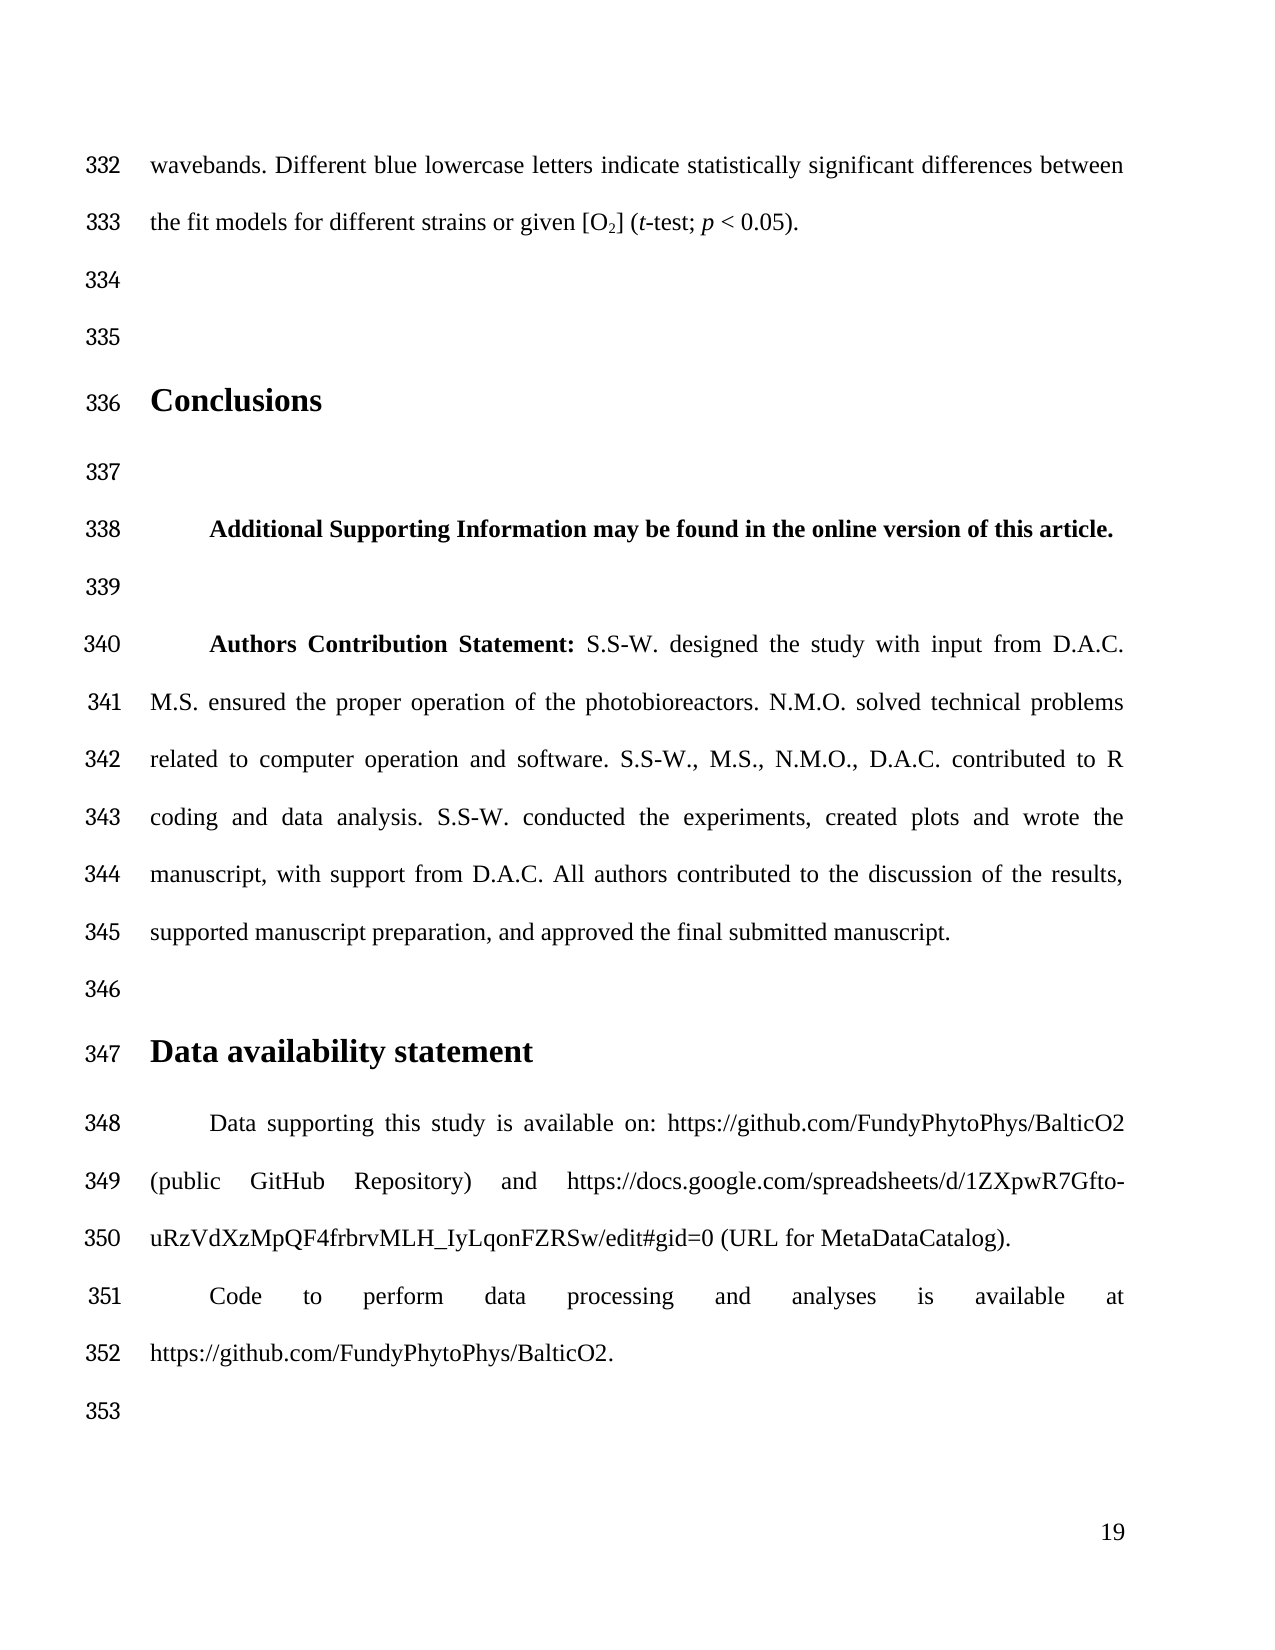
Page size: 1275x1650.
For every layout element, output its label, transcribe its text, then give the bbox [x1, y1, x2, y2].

text Code to perform data processing and analyses is available at https://github.com/FundyPhytoPhys/BalticO2. [150, 1281, 1125, 1367]
subtitle Conclusions [150, 380, 1125, 418]
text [150, 150, 1125, 236]
text Authors Contribution Statement: S.S-W. designed the study with input from D.A.C. M.S. ensured the proper operation of the photobioreactors. N.M.O. solved technical problems related to computer operation and software. S.S-W., M.S., N.M.O., D.A.C. contributed to R coding and data analysis. S.S-W. conducted the experiments, created plots and wrote the manuscript, with support from D.A.C. All authors contributed to the discussion of the results, supported manuscript preparation, and approved the final submitted manuscript. [150, 629, 1125, 945]
text Data supporting this study is available on: https://github.com/FundyPhytoPhys/BalticO2 (public GitHub Repository) and https://docs.google.com/spreadsheets/d/1ZXpwR7Gfto-uRzVdXzMpQF4frbrvMLH_IyLqonFZRSw/edit#gid=0 (URL for MetaDataCatalog). [150, 1108, 1125, 1252]
text Additional Supporting Information may be found in the online version of this article. [150, 514, 1125, 543]
subtitle Data availability statement [150, 1032, 1125, 1070]
